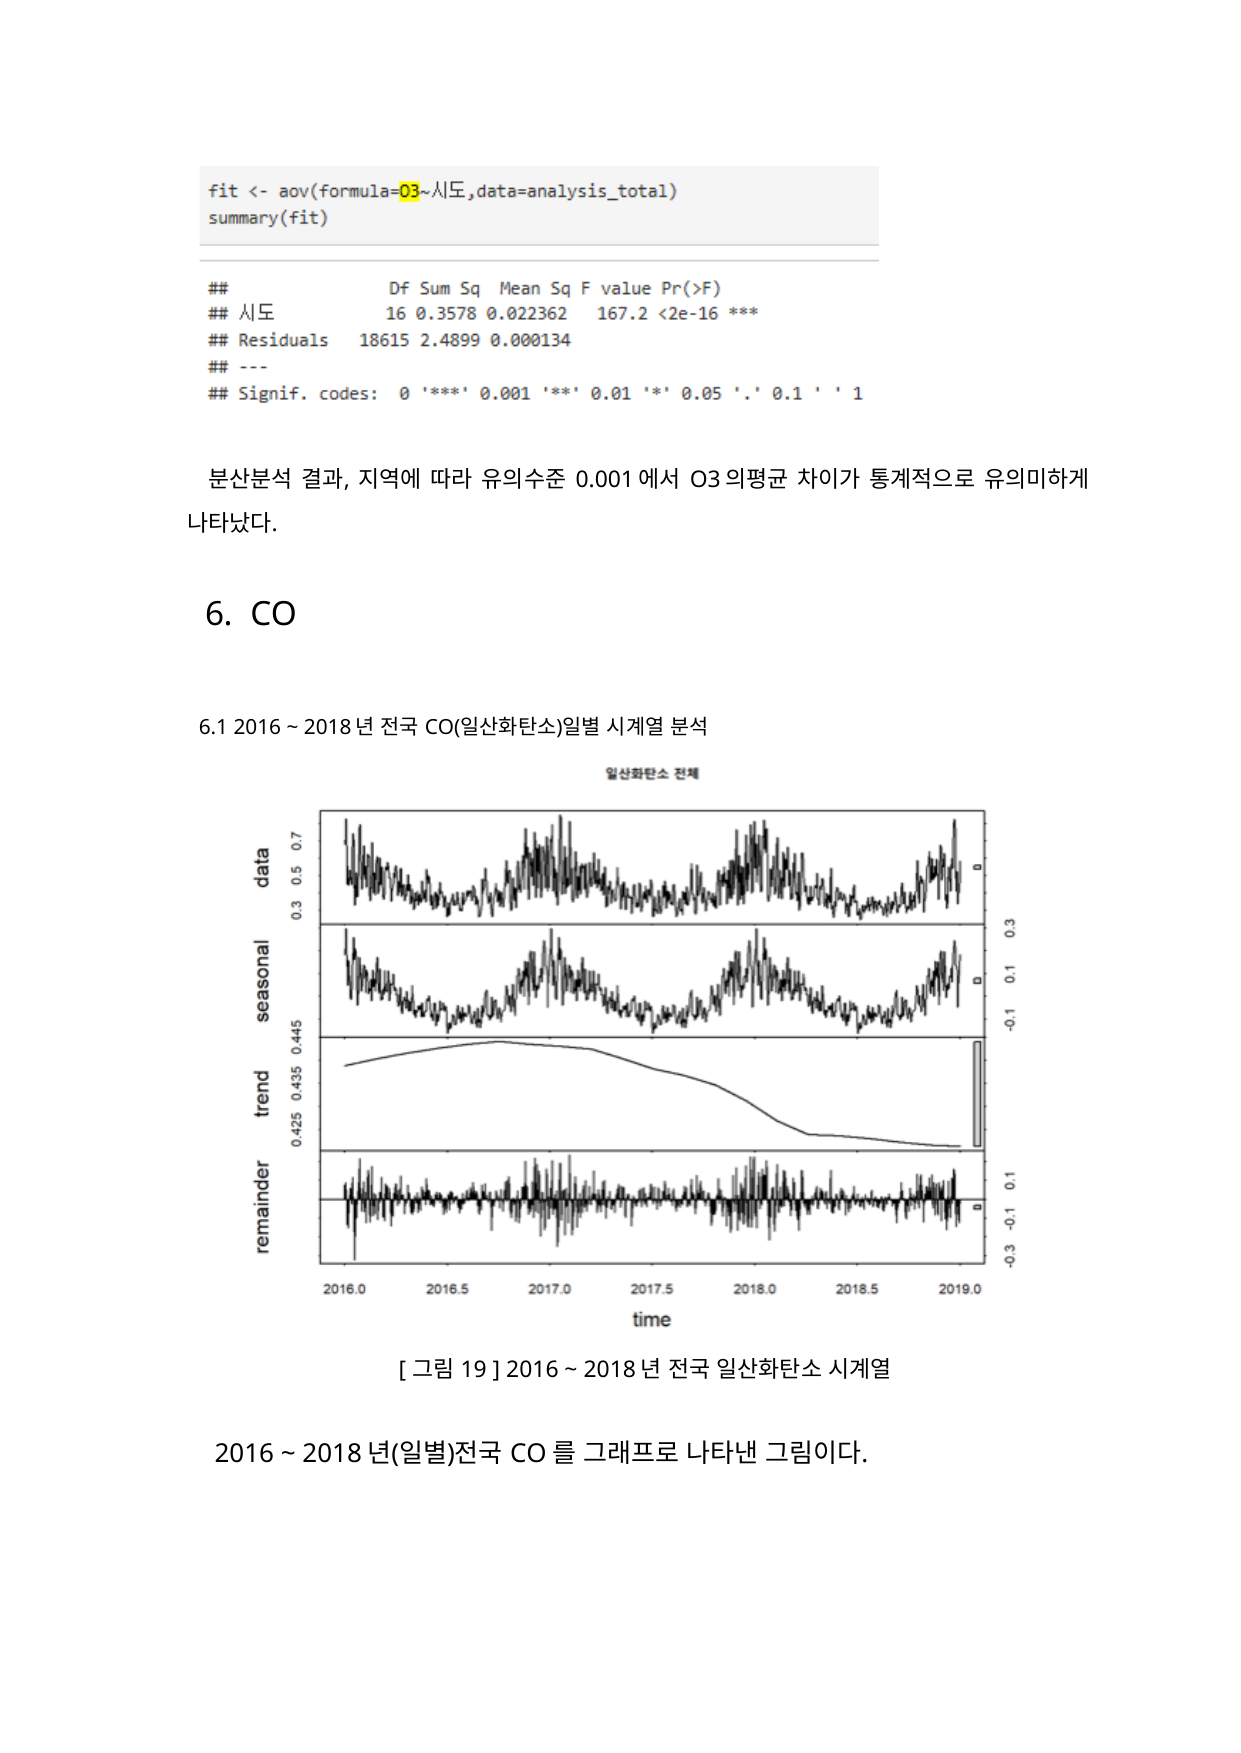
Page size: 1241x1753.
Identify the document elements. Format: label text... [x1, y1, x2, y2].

picture [236, 750, 1054, 1342]
picture [199, 166, 880, 414]
subtitle CO [187, 590, 1090, 636]
list [ 그림 19 ] 2016 ~ 2018년 전국 일산화탄소 시계열 [187, 1351, 1090, 1384]
text 6.1 2016 ~ 2018년 전국 CO(일산화탄소)일별 시계열 분석 [187, 710, 1090, 740]
text 분산분석 결과, 지역에 따라 유의수준 0.001에서 O3의평균 차이가 통계적으로 유의미하게 나타났다. [187, 461, 1090, 538]
text 2016 ~ 2018년(일별)전국 CO를 그래프로 나타낸 그림이다. [187, 1433, 1090, 1471]
